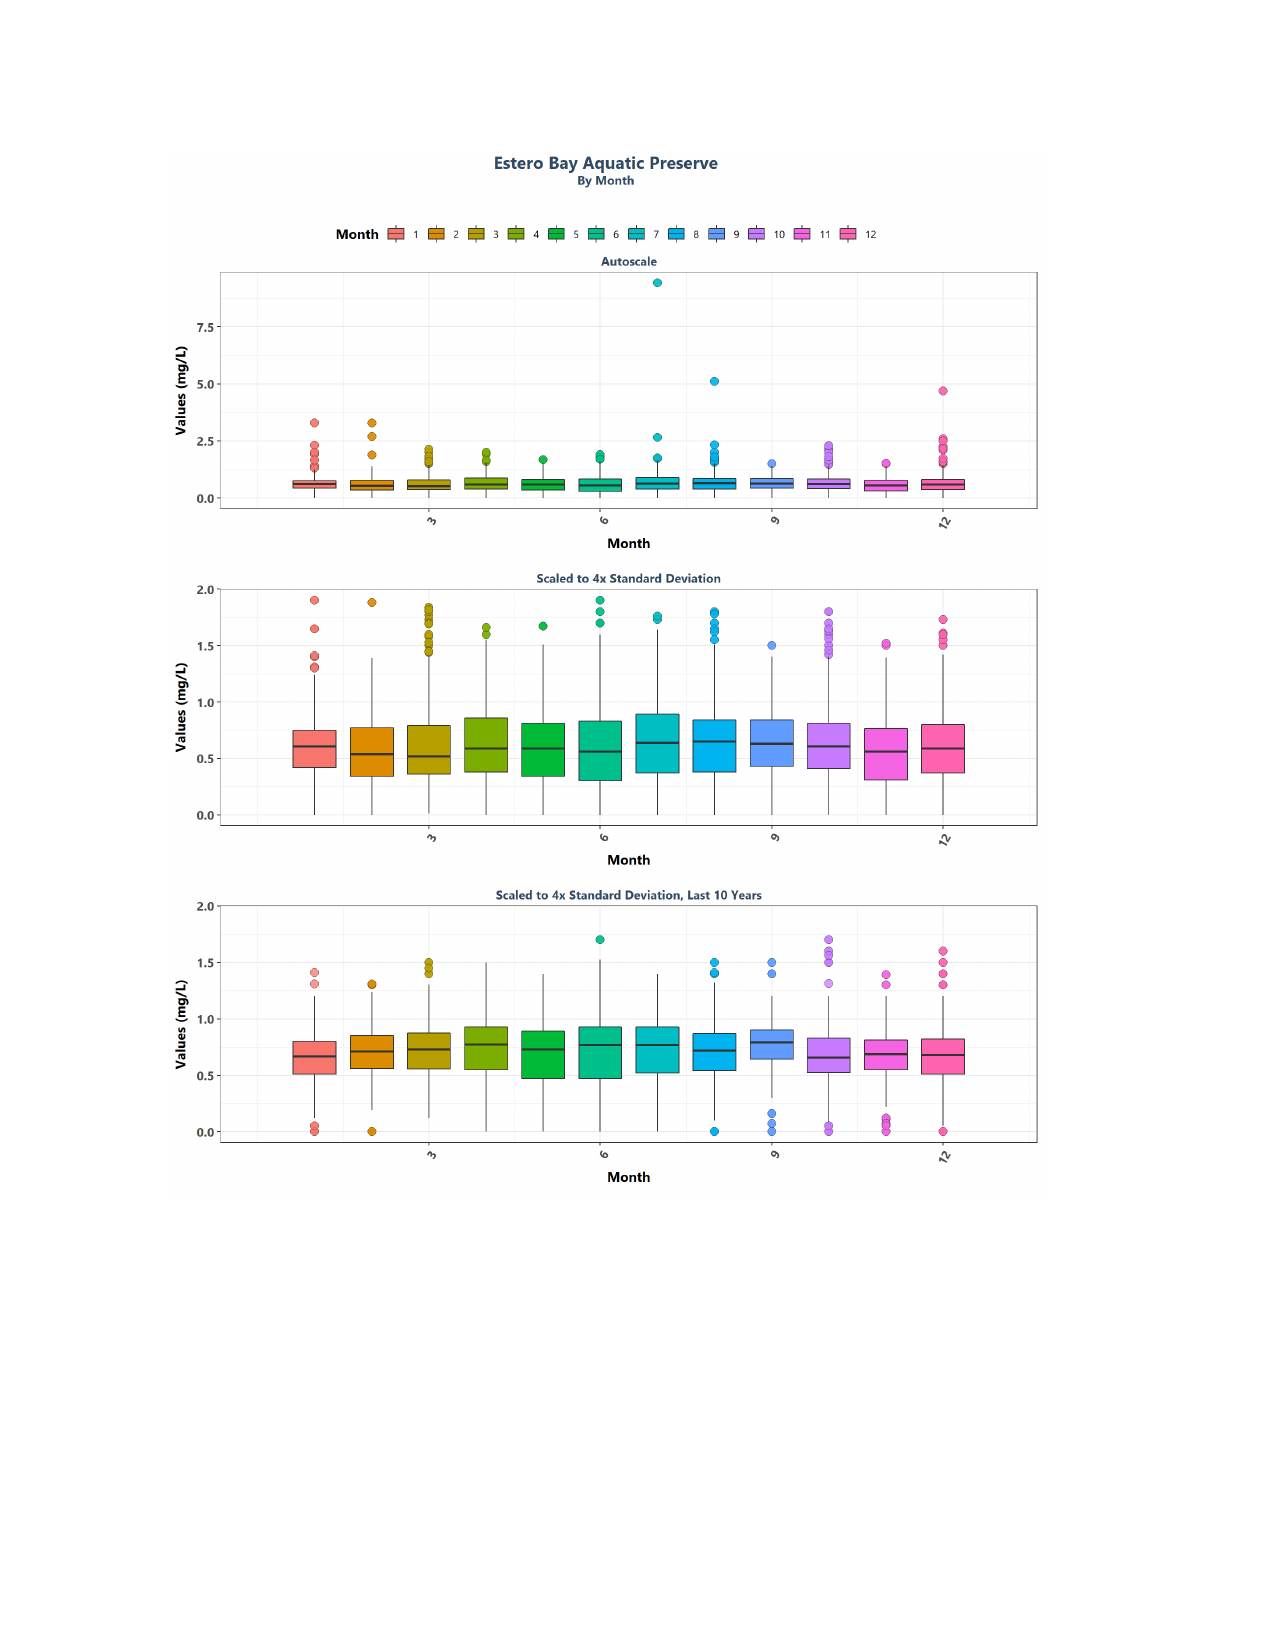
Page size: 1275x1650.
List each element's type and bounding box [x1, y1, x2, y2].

picture [168, 150, 1044, 1200]
